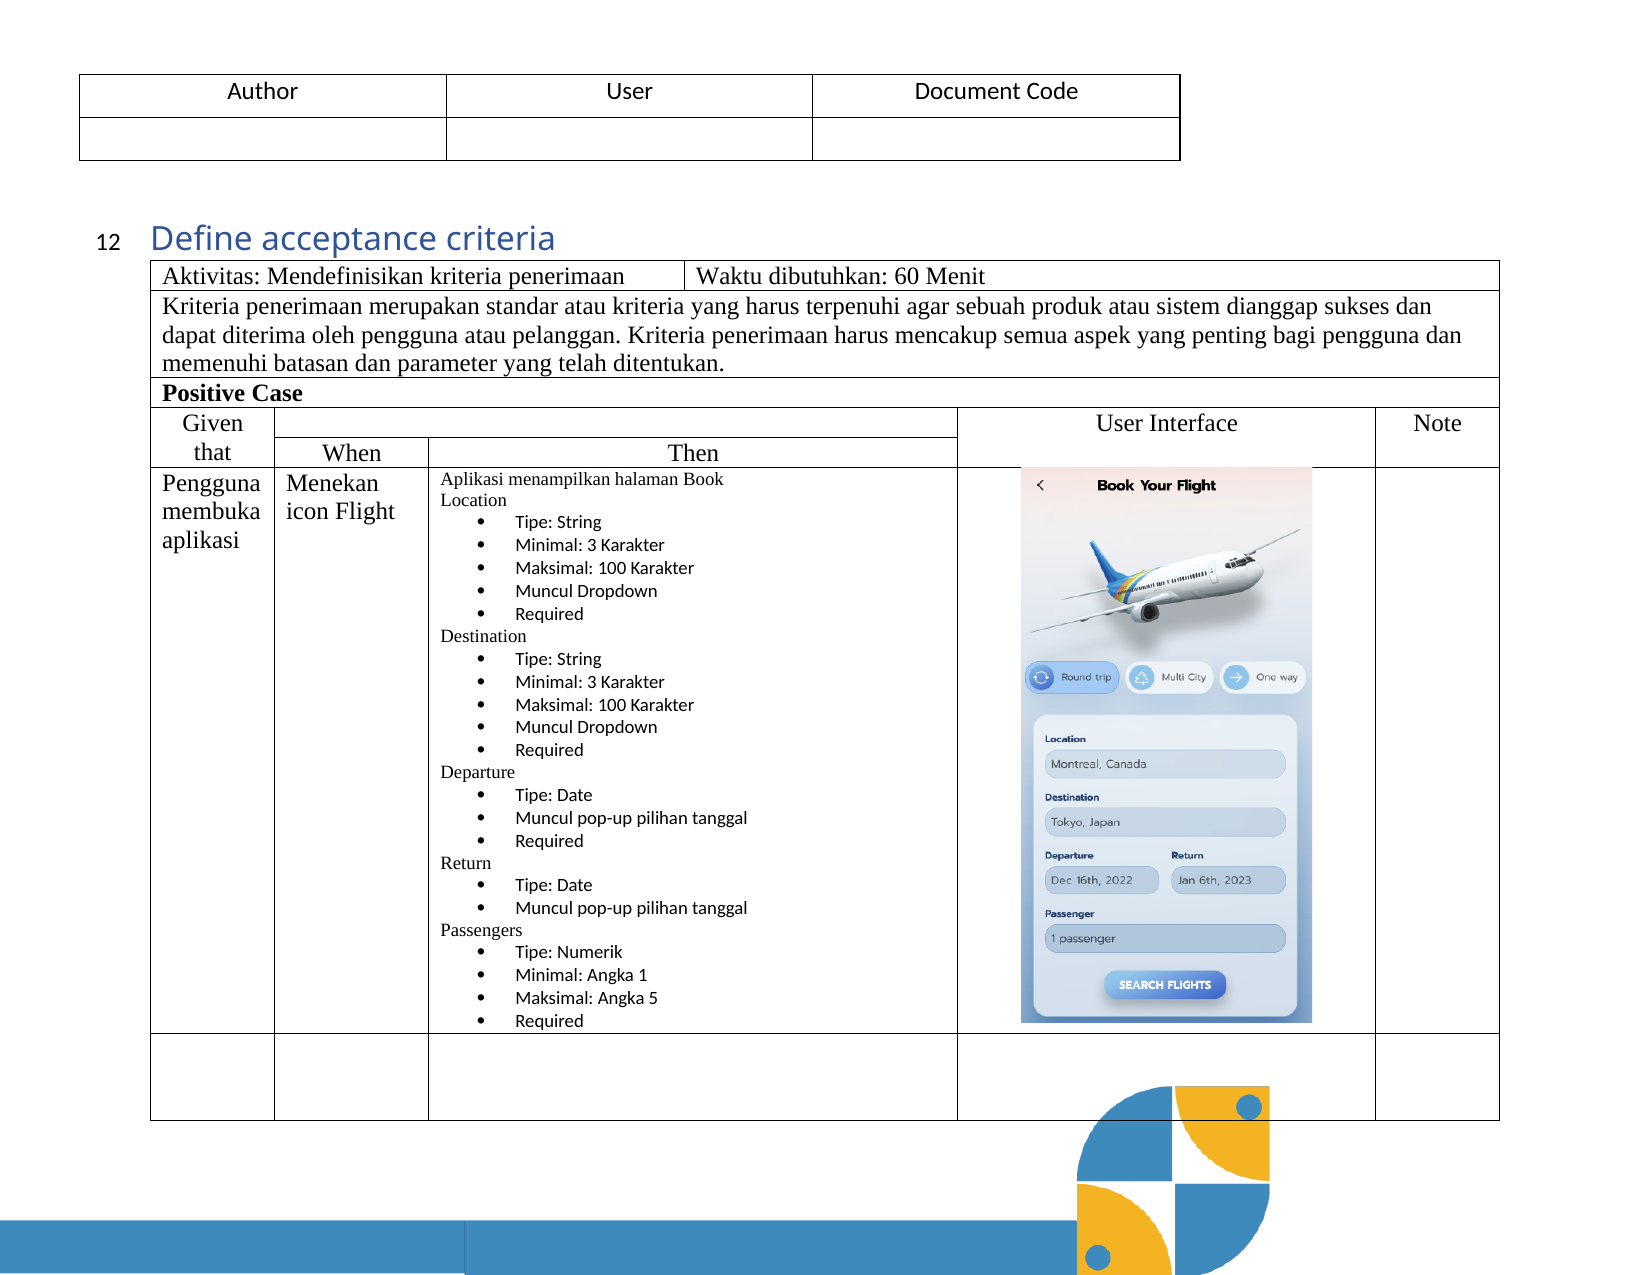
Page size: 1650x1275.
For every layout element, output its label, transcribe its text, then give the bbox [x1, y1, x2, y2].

picture [1021, 467, 1313, 1023]
picture [379, 1121, 1355, 1275]
table_cell Given that [151, 408, 274, 467]
table_cell [275, 1034, 428, 1120]
table_cell [429, 1034, 957, 1120]
table_header Aktivitas: Mendefinisikan kriteria penerimaan [151, 261, 684, 290]
table_cell Aplikasi menampilkan halaman Book Location Tipe: String Minimal: 3 Karakter Maksimal: 100 Karakter Muncul Dropdown Required Destination Tipe: String Minimal: 3 Karakter Maksimal: 100 Karakter Muncul Dropdown Required Departure Tipe: Date Muncul pop-up pilihan tanggal Required Return Tipe: Date Muncul pop-up pilihan tanggal Passengers Tipe: Numerik Minimal: Angka 1 Maksimal: Angka 5 Required [429, 468, 957, 1032]
table_cell [151, 1034, 274, 1120]
table_cell Note [1376, 408, 1499, 467]
table_cell Kriteria penerimaan merupakan standar atau kriteria yang harus terpenuhi agar sebuah produk atau sistem dianggap sukses dan dapat diterima oleh pengguna atau pelanggan. Kriteria penerimaan harus mencakup semua aspek yang penting bagi pengguna dan memenuhi batasan dan parameter yang telah ditentukan. [151, 291, 1499, 377]
table_cell [958, 1034, 1375, 1120]
subtitle Define acceptance criteria [150, 215, 1500, 260]
table_cell Menekan icon Flight [275, 468, 428, 1032]
table_cell User Interface [958, 408, 1375, 467]
table_cell Pengguna membuka aplikasi [151, 468, 274, 1032]
table_cell When [275, 438, 428, 467]
table_cell [1376, 1034, 1499, 1120]
table_cell Positive Case [151, 378, 1499, 407]
table_cell [958, 468, 1375, 1032]
table_cell Then [429, 438, 957, 467]
table_header Waktu dibutuhkan: 60 Menit [685, 261, 1499, 290]
table_cell [1376, 468, 1499, 1032]
table_cell [275, 408, 957, 437]
